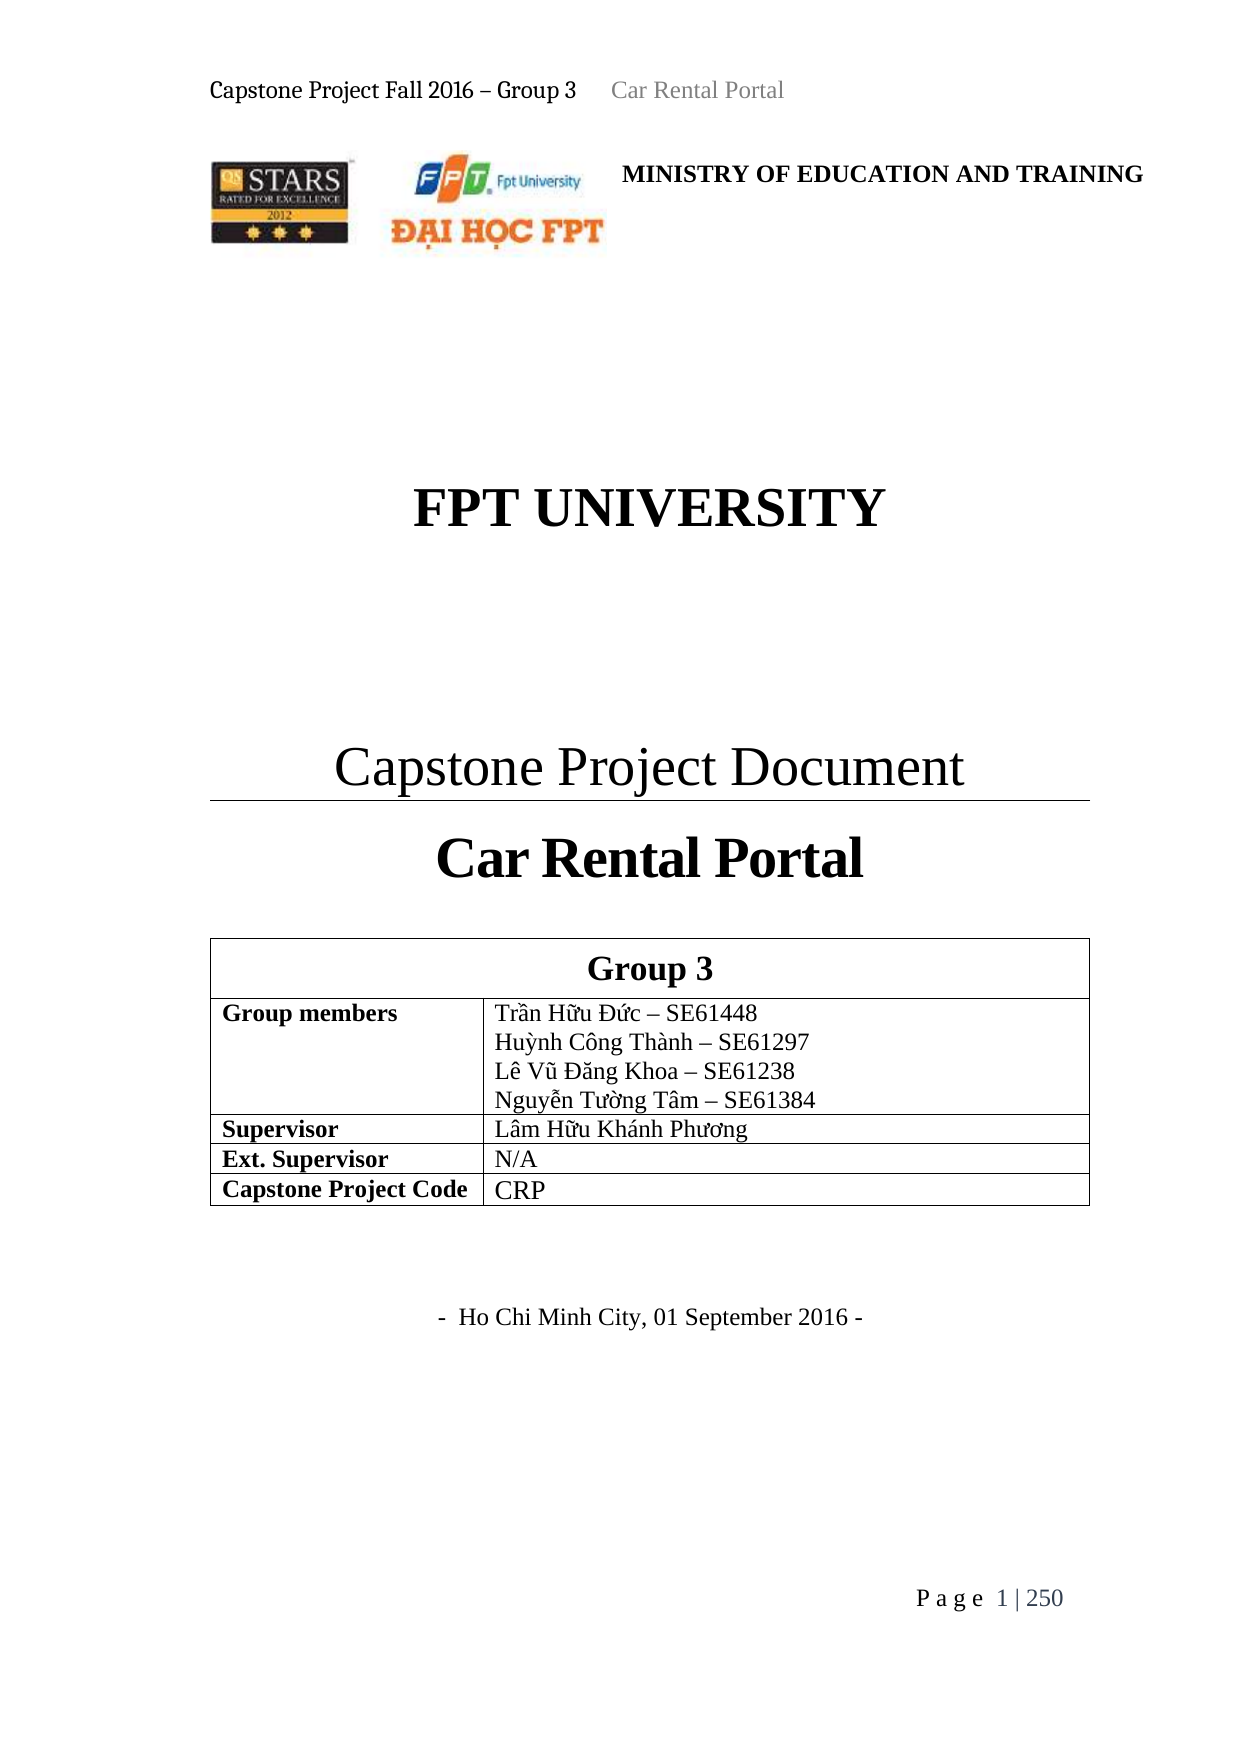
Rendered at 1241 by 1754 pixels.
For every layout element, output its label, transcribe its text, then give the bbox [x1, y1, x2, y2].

text - Ho Chi Minh City, 01 September 2016 - [210, 1302, 1090, 1331]
table_cell Group members [211, 999, 483, 1113]
table_cell CRP [484, 1174, 1089, 1205]
table_cell Lâm Hữu Khánh Phương [484, 1115, 1089, 1143]
table_cell Trần Hữu Đức – SE61448 Huỳnh Công Thành – SE61297 Lê Vũ Đăng Khoa – SE61238 Nguyễn Tường Tâm – SE61384 [484, 999, 1089, 1113]
table_cell N/A [484, 1144, 1089, 1173]
table_header Group 3 [211, 939, 1089, 997]
table_cell Ext. Supervisor [211, 1144, 483, 1173]
table_cell Supervisor [211, 1115, 483, 1143]
text FPT UNIVERSITY [210, 473, 1090, 538]
title Car Rental Portal [210, 823, 1090, 890]
text Capstone Project Document [210, 733, 1090, 800]
picture [209, 150, 609, 260]
table_cell Capstone Project Code [211, 1174, 483, 1205]
